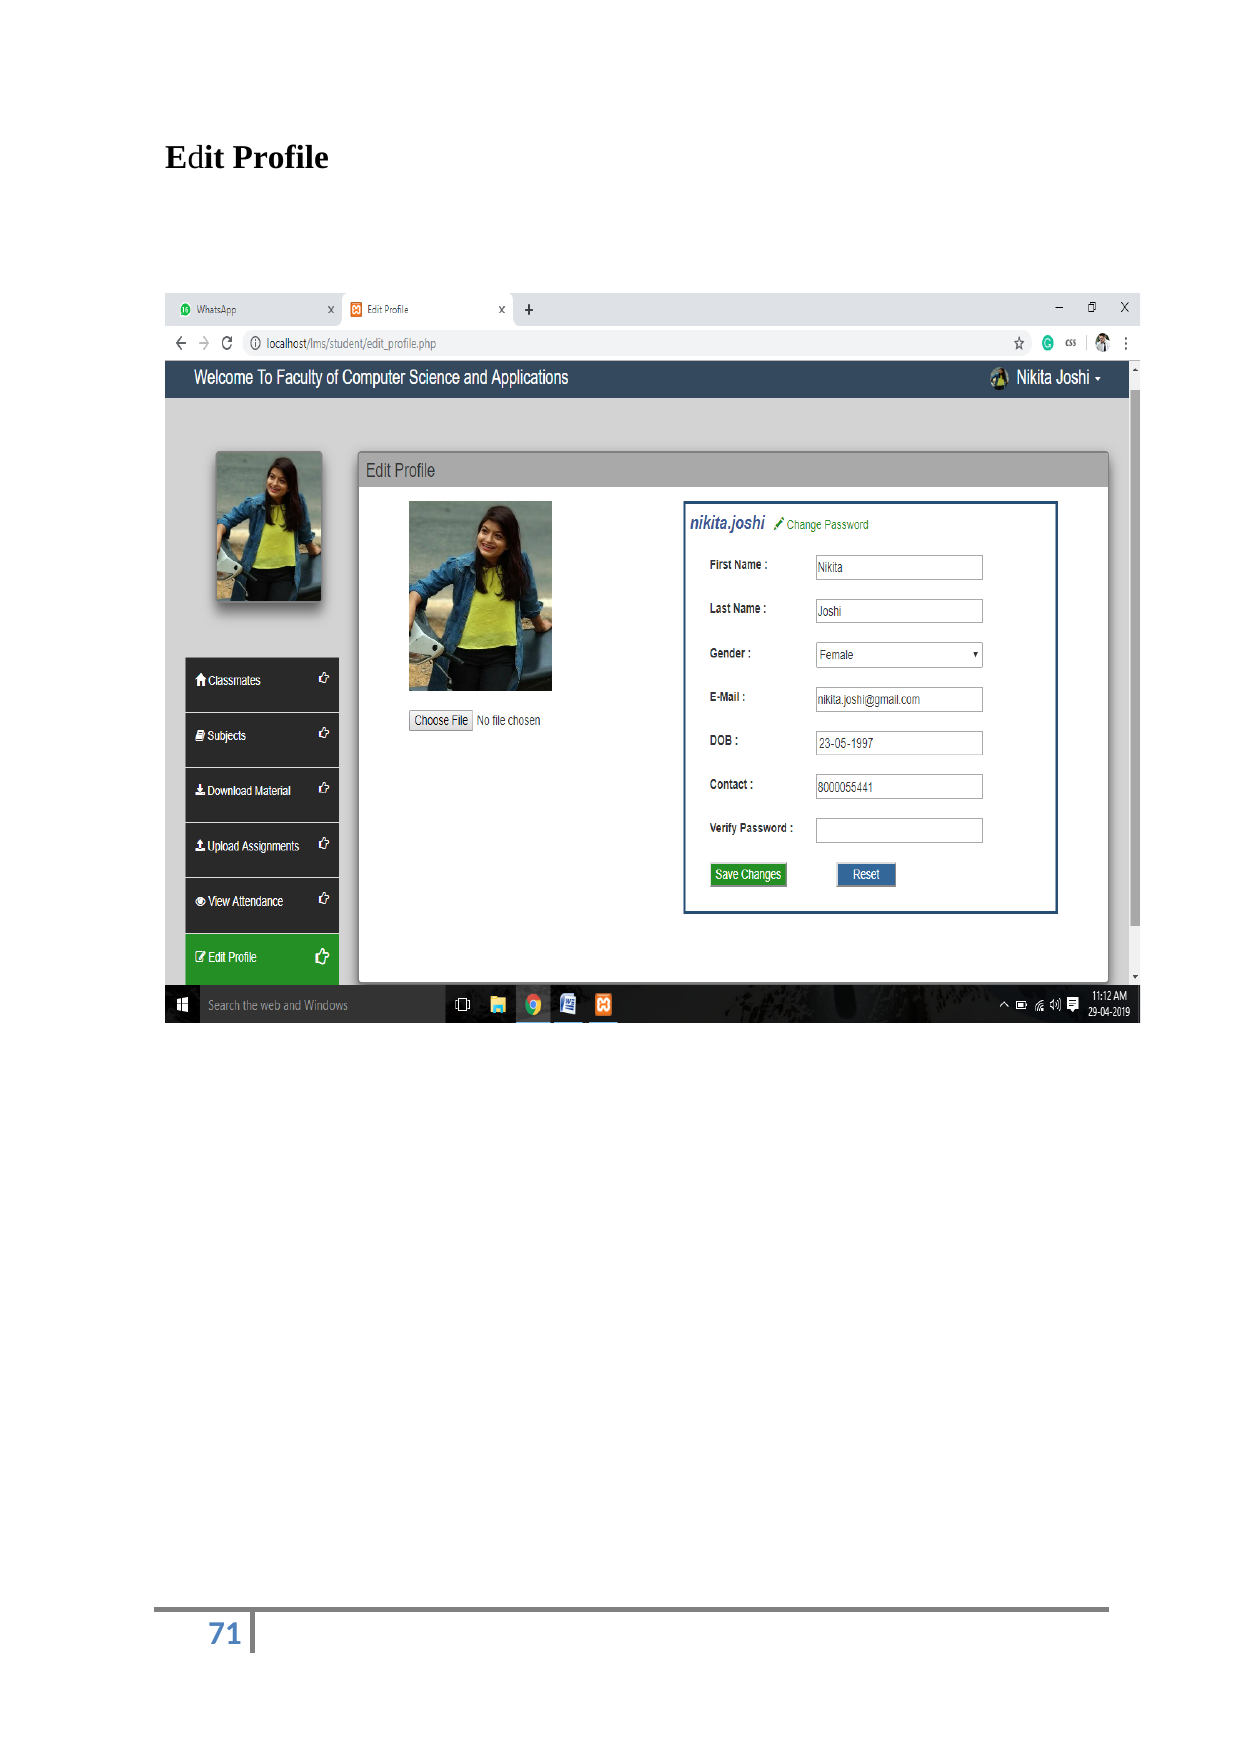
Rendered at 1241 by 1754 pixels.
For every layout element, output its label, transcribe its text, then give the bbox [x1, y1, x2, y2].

text Edit Profile [165, 137, 1120, 175]
picture [165, 293, 1141, 1023]
